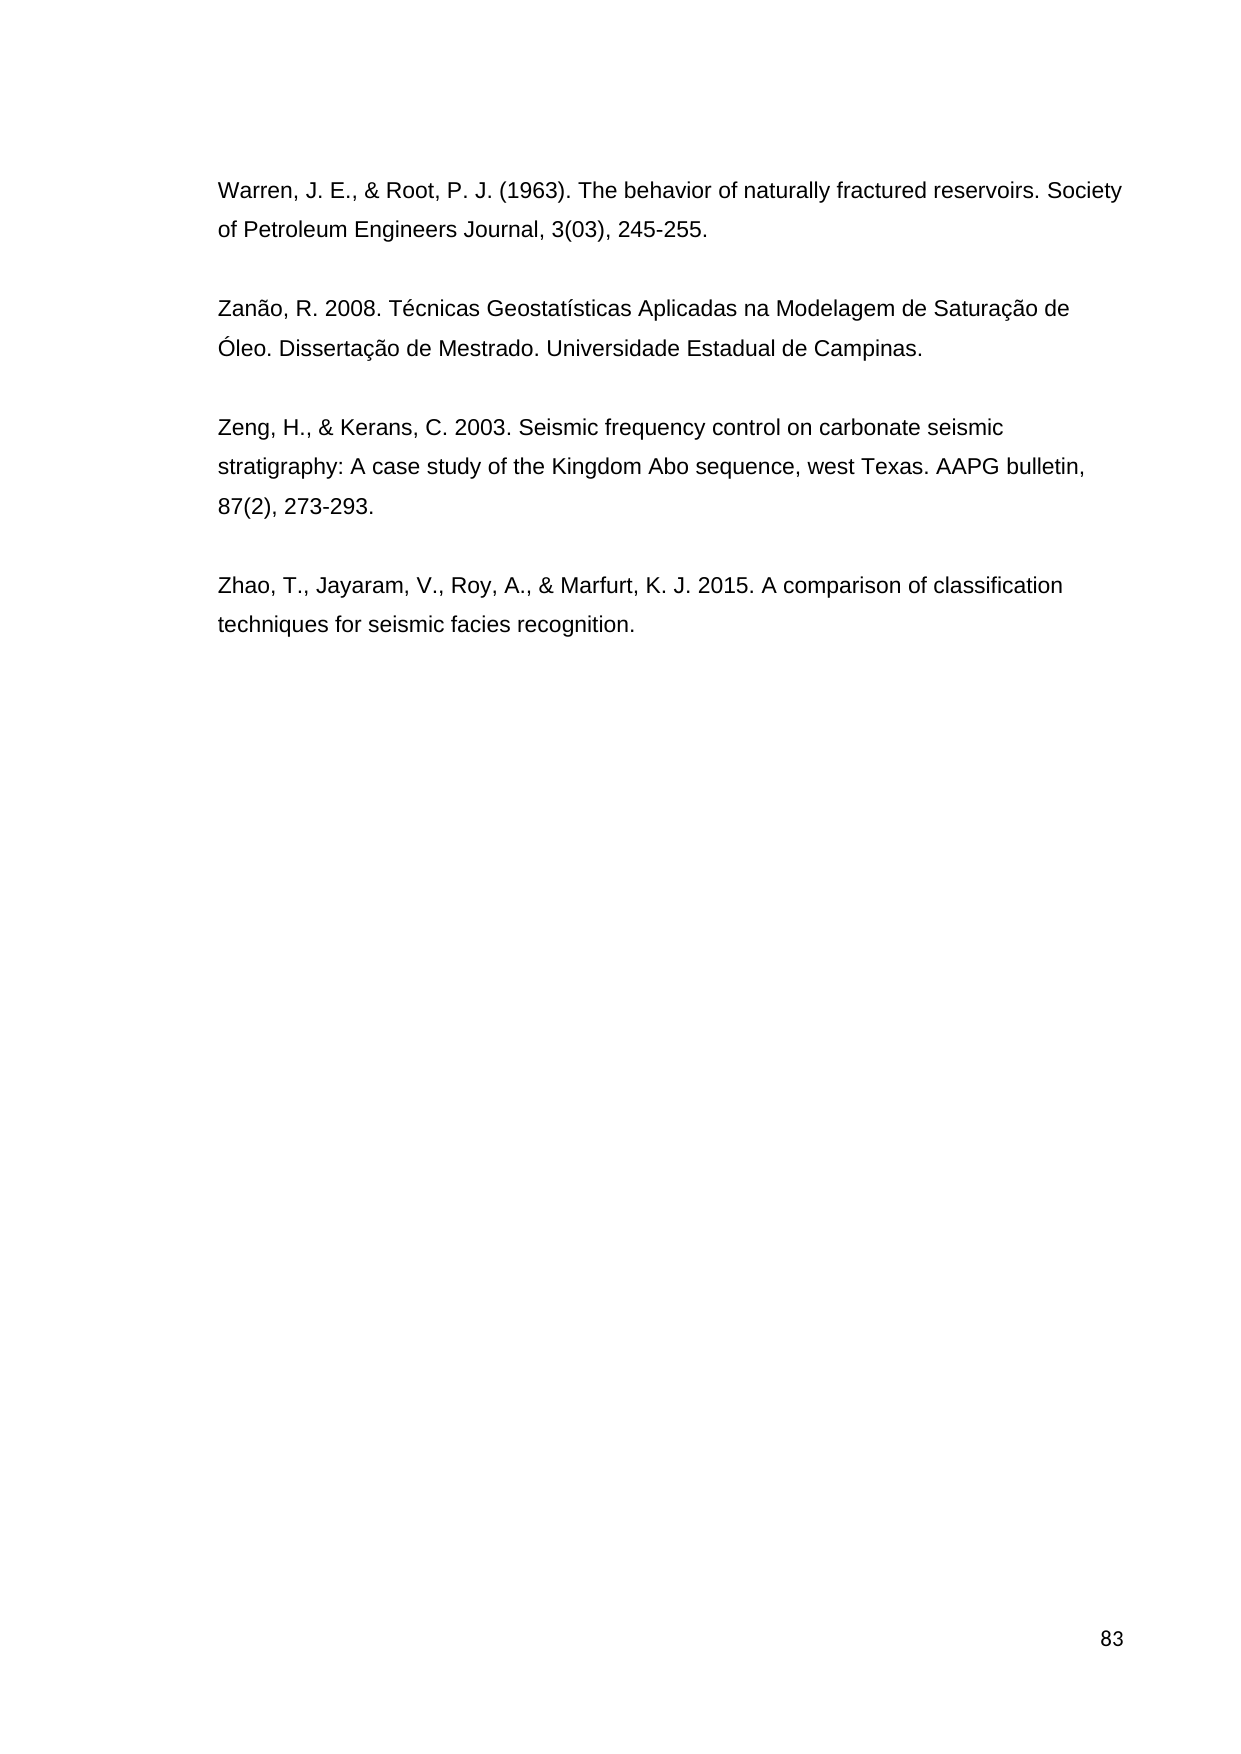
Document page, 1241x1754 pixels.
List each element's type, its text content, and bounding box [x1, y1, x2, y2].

list Zeng, H., & Kerans, C. 2003. Seismic frequency control on carbonate seismic stratigraphy: A case study of the Kingdom Abo sequence, west Texas. AAPG bulletin, 87(2), 273-293. [218, 414, 1123, 519]
list Warren, J. E., & Root, P. J. (1963). The behavior of naturally fractured reservoirs. Society of Petroleum Engineers Journal, 3(03), 245-255. [218, 177, 1123, 243]
list Zhao, T., Jayaram, V., Roy, A., & Marfurt, K. J. 2015. A comparison of classification techniques for seismic facies recognition. [218, 572, 1123, 638]
list Zanão, R. 2008. Técnicas Geostatísticas Aplicadas na Modelagem de Saturação de Óleo. Dissertação de Mestrado. Universidade Estadual de Campinas. [218, 295, 1123, 361]
